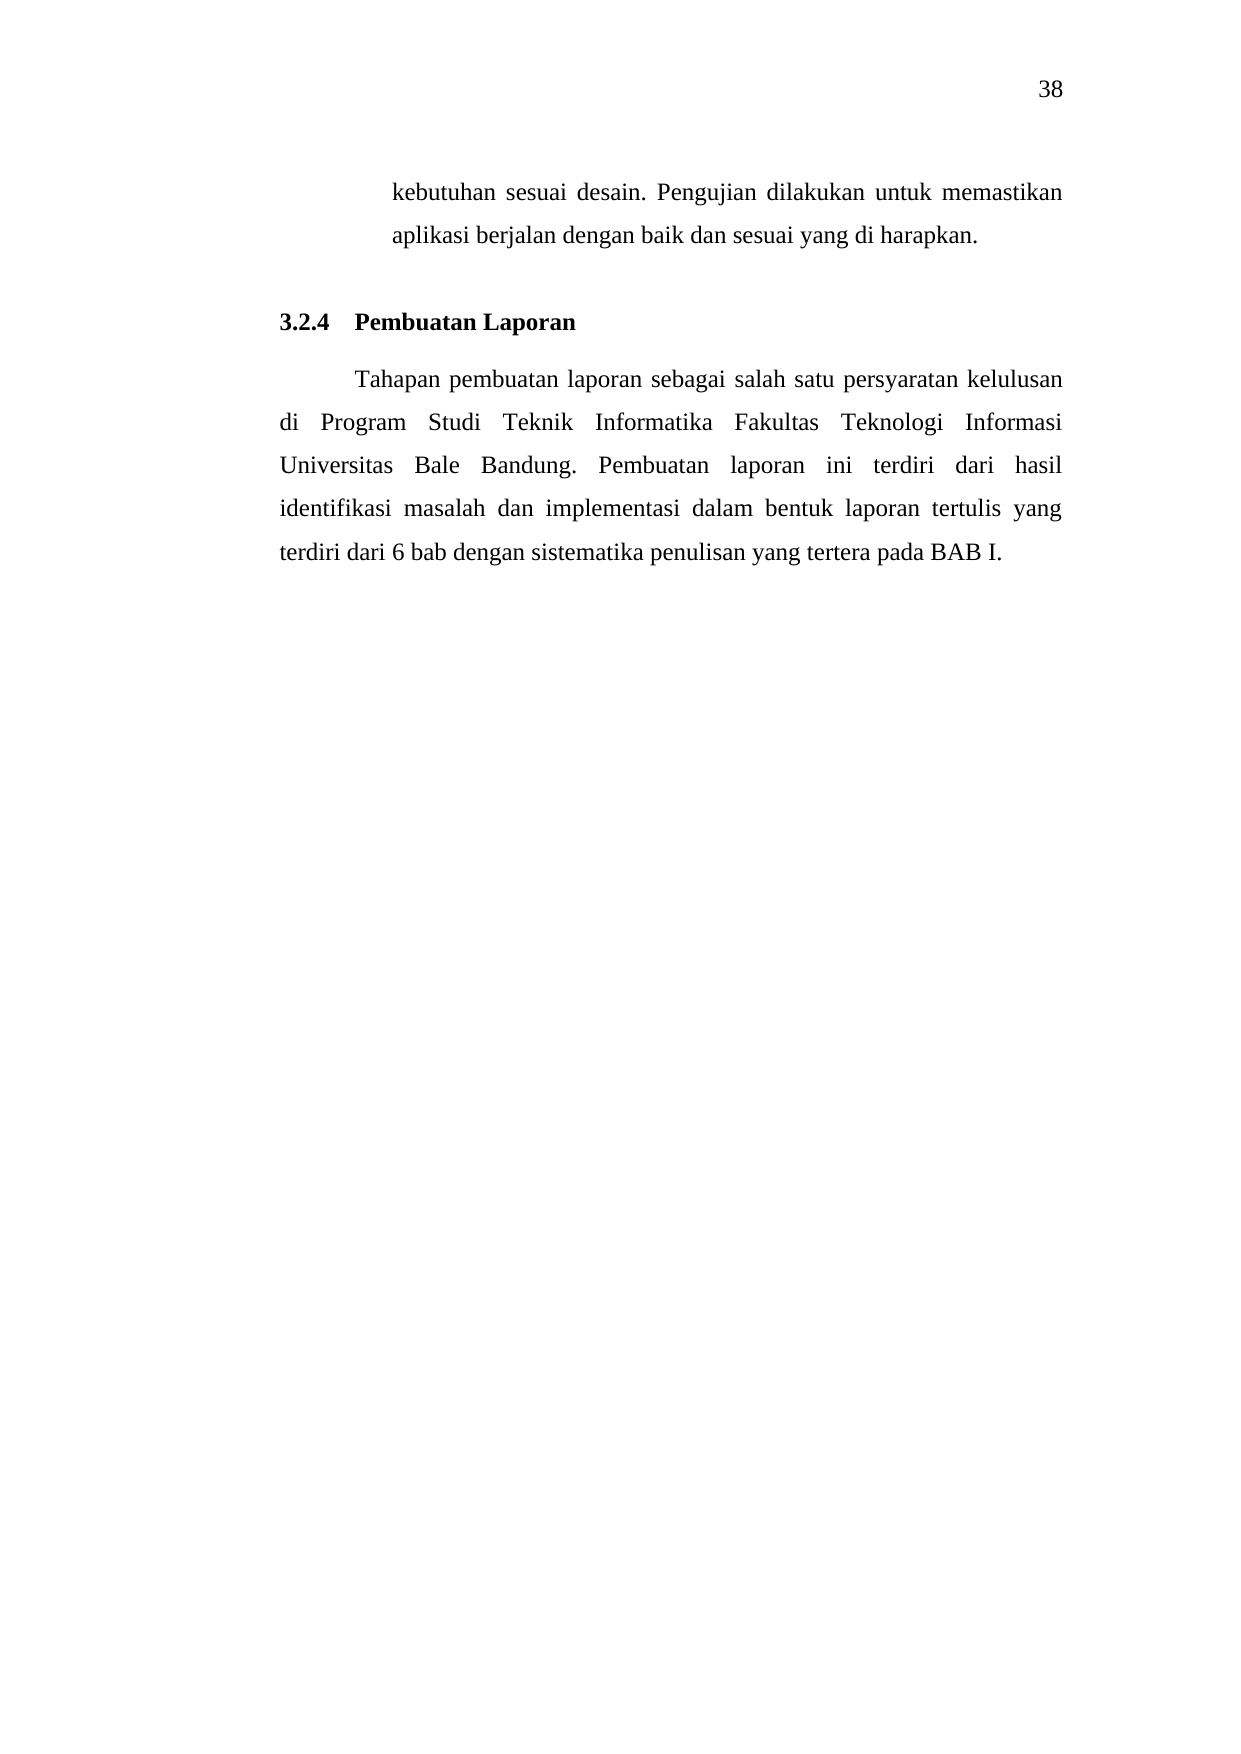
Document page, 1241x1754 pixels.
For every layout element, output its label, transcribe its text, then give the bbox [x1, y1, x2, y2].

list Pembuatan Laporan [279, 307, 1063, 335]
text Tahapan pembuatan laporan sebagai salah satu persyaratan kelulusan di Program Studi Teknik Informatika Fakultas Teknologi Informasi Universitas Bale Bandung. Pembuatan laporan ini terdiri dari hasil identifikasi masalah dan implementasi dalam bentuk laporan tertulis yang terdiri dari 6 bab dengan sistematika penulisan yang tertera pada BAB I. [279, 364, 1063, 565]
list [392, 177, 1063, 249]
